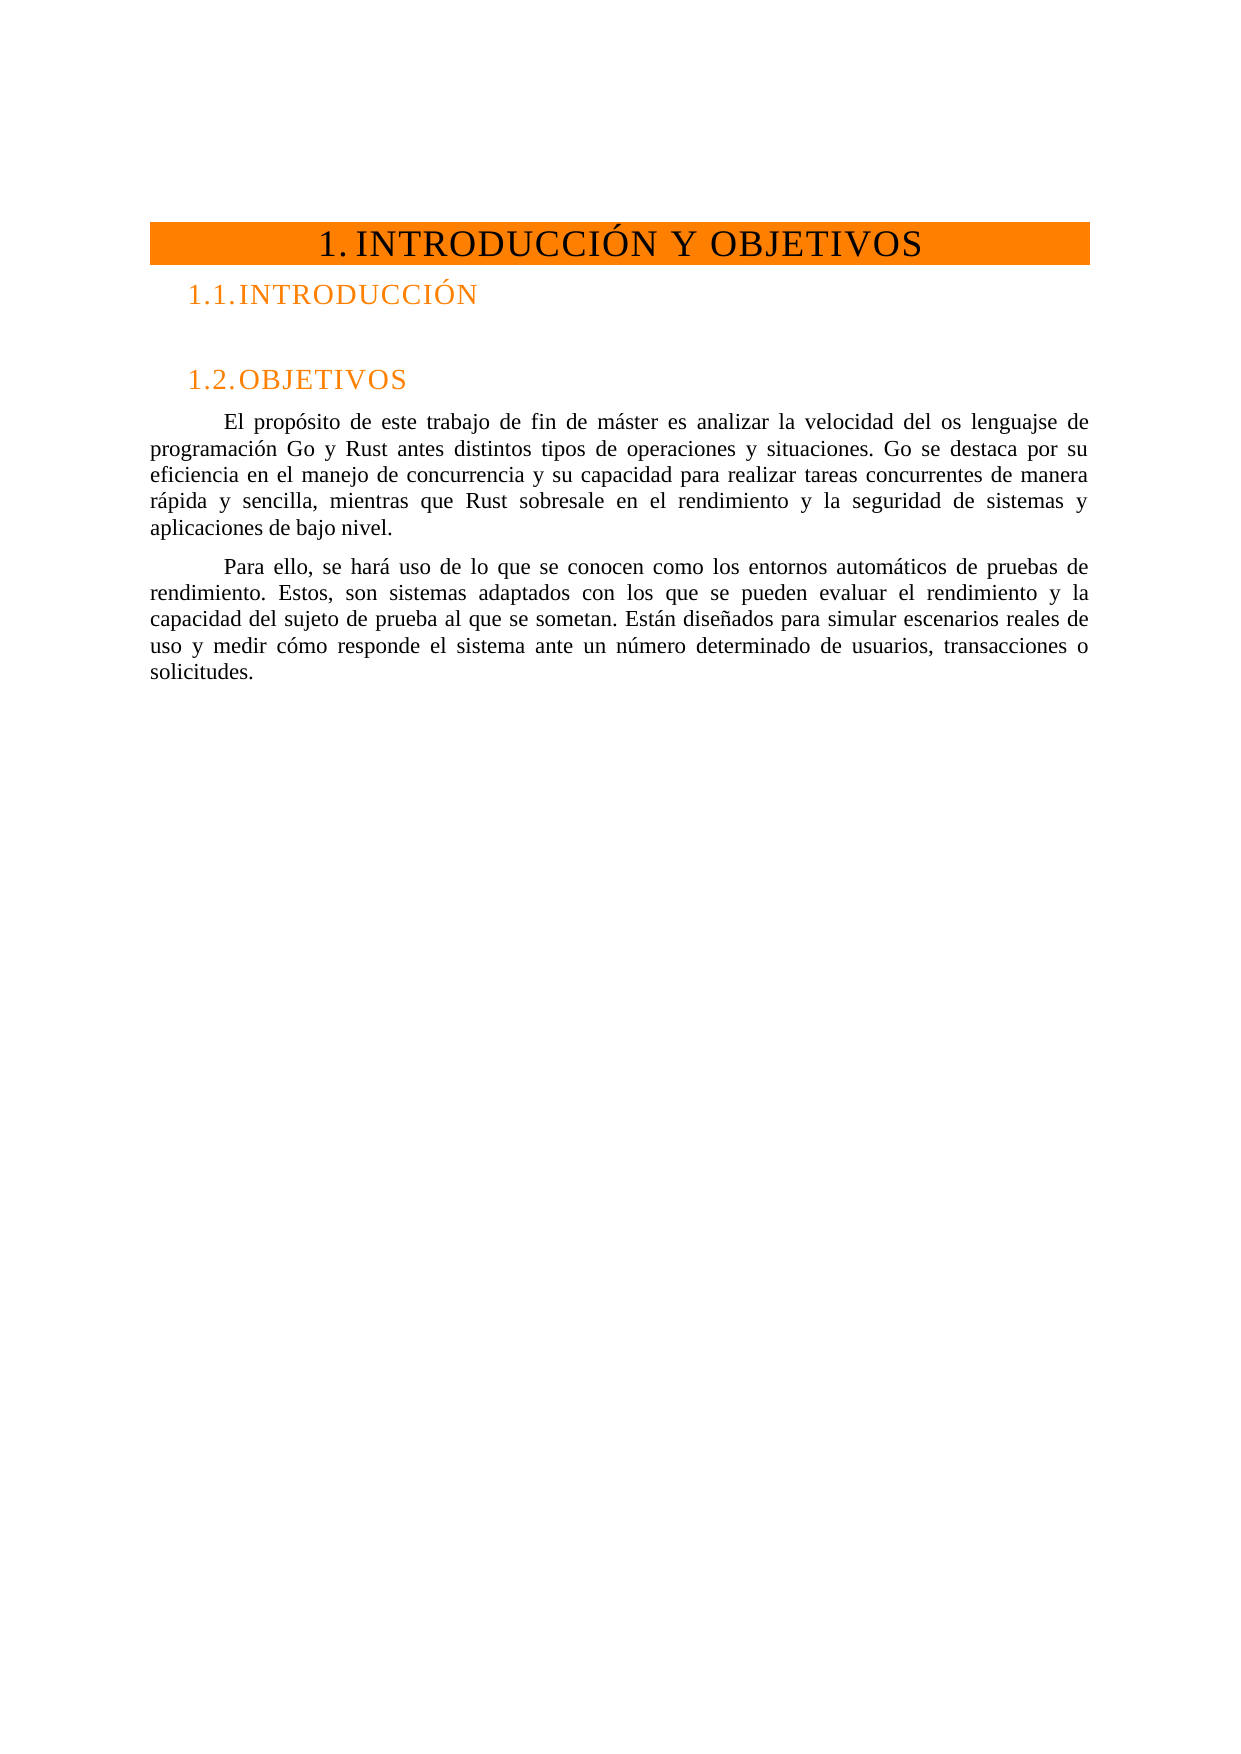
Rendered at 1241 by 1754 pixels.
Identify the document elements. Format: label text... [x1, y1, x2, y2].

text El propósito de este trabajo de fin de máster es analizar la velocidad del os lenguajse de programación Go y Rust antes distintos tipos de operaciones y situaciones. Go se destaca por su eficiencia en el manejo de concurrencia y su capacidad para realizar tareas concurrentes de manera rápida y sencilla, mientras que Rust sobresale en el rendimiento y la seguridad de sistemas y aplicaciones de bajo nivel. [150, 408, 1090, 540]
subtitle introducción y objetivos [150, 222, 1090, 265]
text Para ello, se hará uso de lo que se conocen como los entornos automáticos de pruebas de rendimiento. Estos, son sistemas adaptados con los que se pueden evaluar el rendimiento y la capacidad del sujeto de prueba al que se sometan. Están diseñados para simular escenarios reales de uso y medir cómo responde el sistema ante un número determinado de usuarios, transacciones o solicitudes. [150, 553, 1090, 684]
subtitle Introducción [187, 277, 1090, 311]
subtitle Objetivos [187, 362, 1090, 396]
